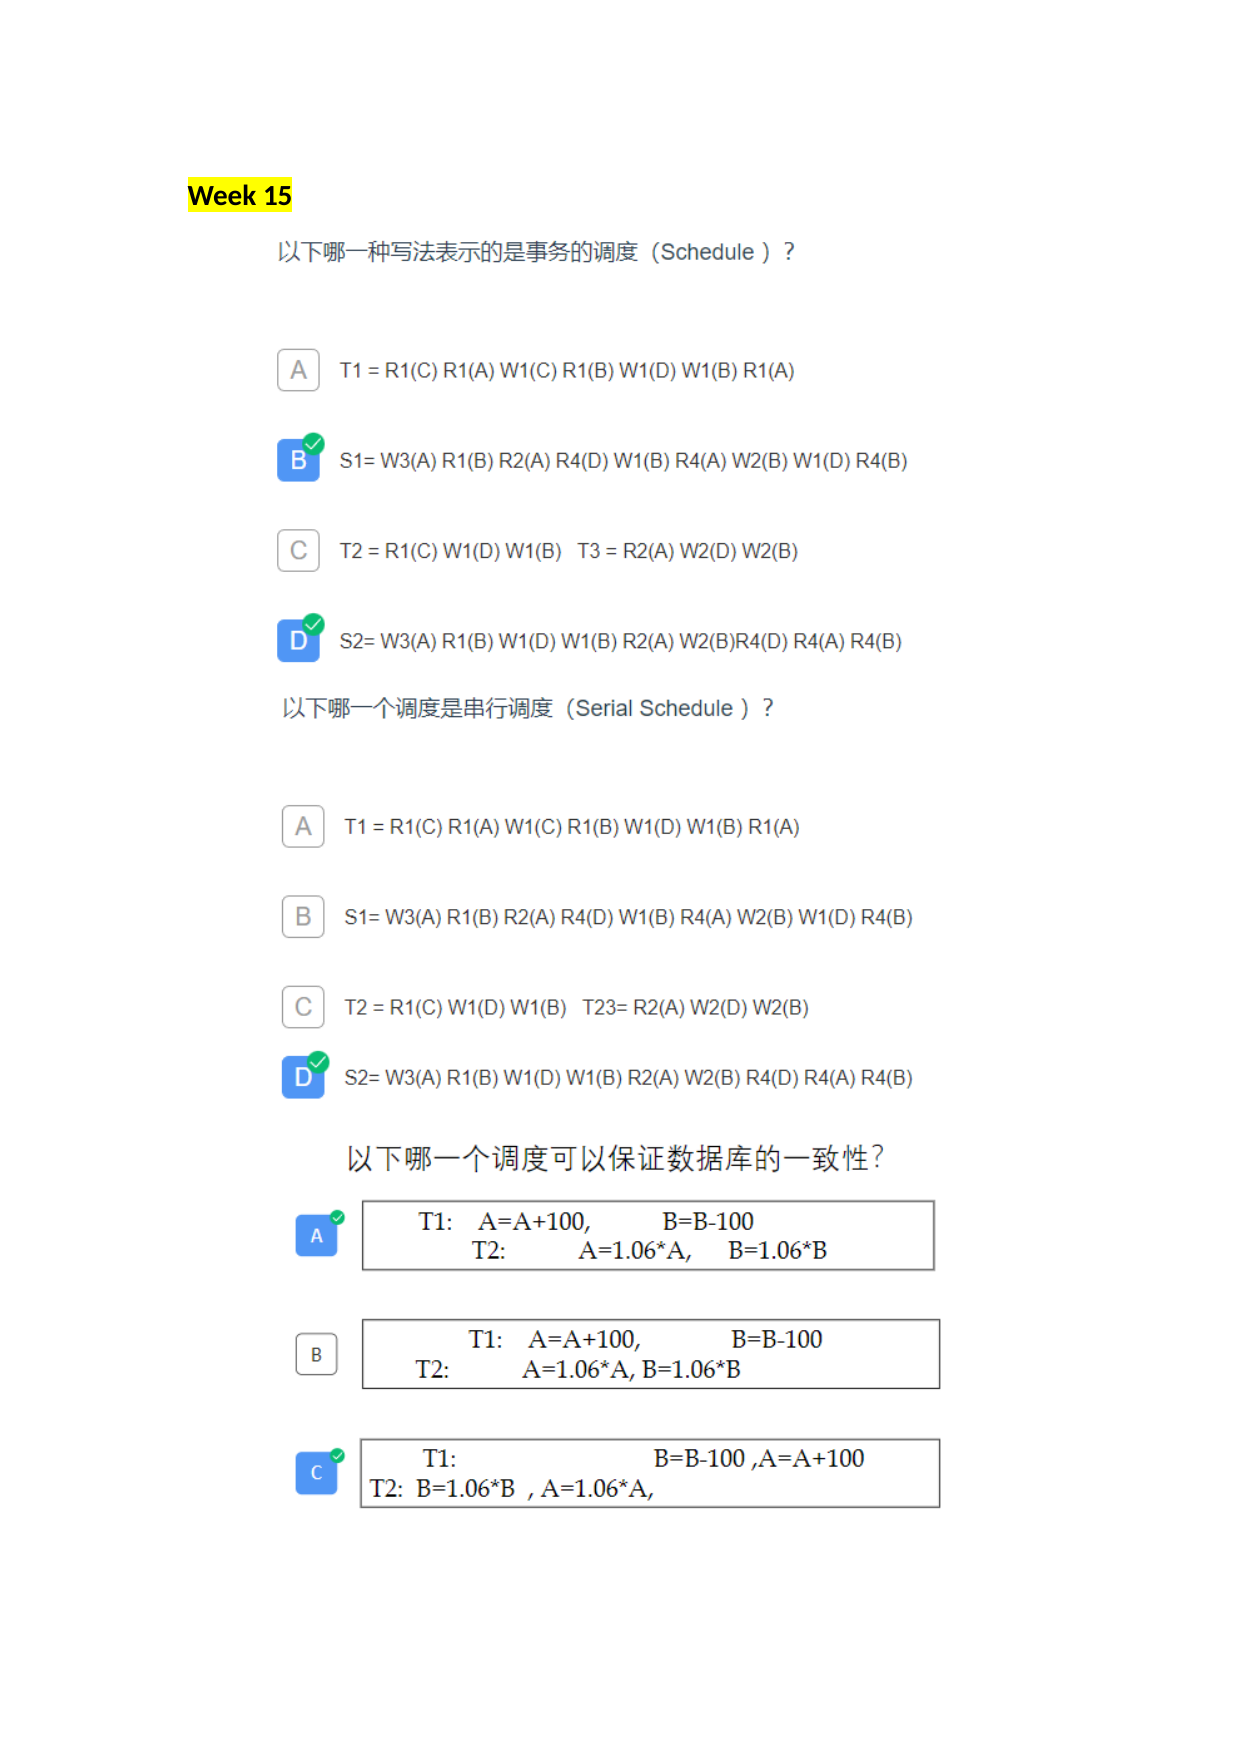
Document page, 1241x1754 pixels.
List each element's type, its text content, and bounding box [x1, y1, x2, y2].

picture [256, 227, 984, 676]
picture [267, 682, 973, 1110]
picture [277, 1137, 963, 1517]
text Week 15 [187, 162, 1053, 227]
